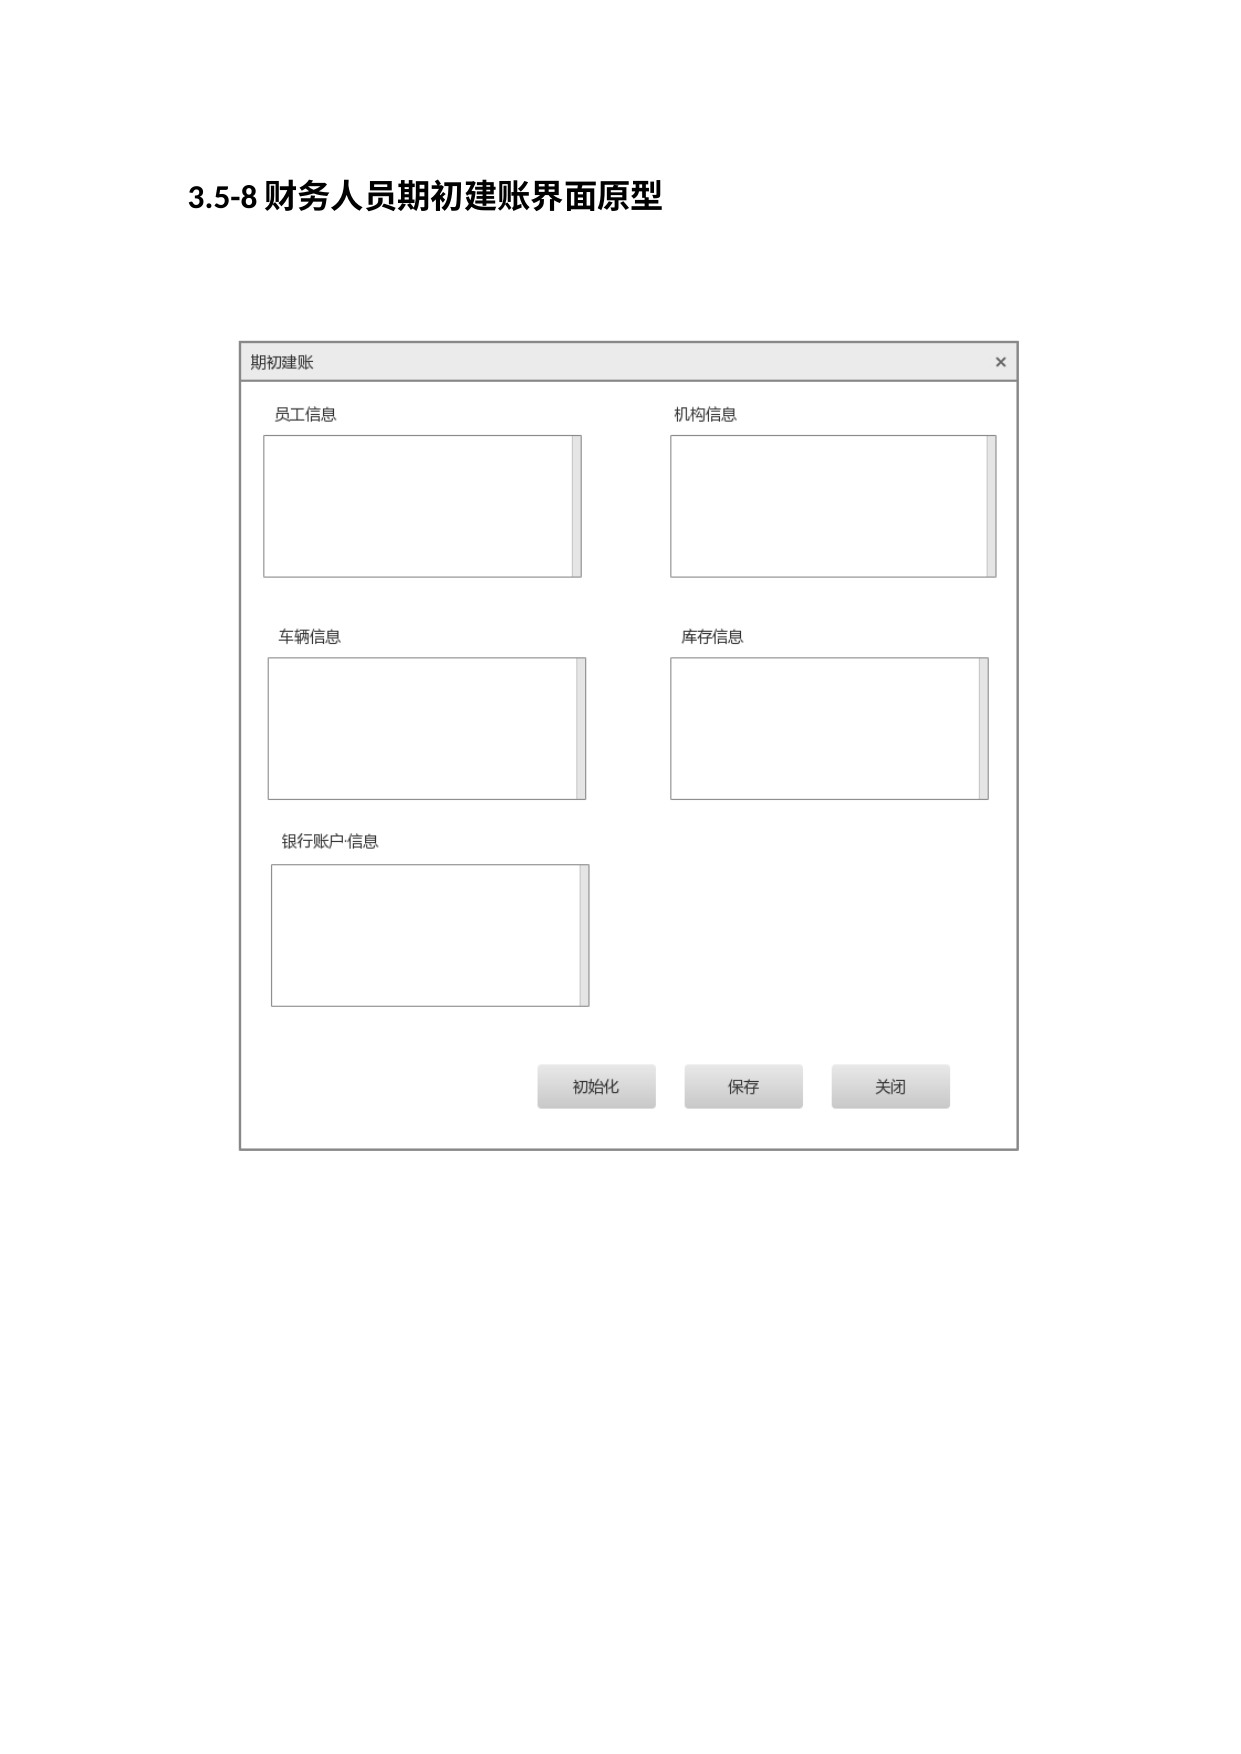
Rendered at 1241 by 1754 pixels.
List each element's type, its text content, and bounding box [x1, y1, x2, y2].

picture [187, 289, 1053, 1185]
subtitle 3.5-8财务人员期初建账界面原型 [187, 162, 1053, 227]
